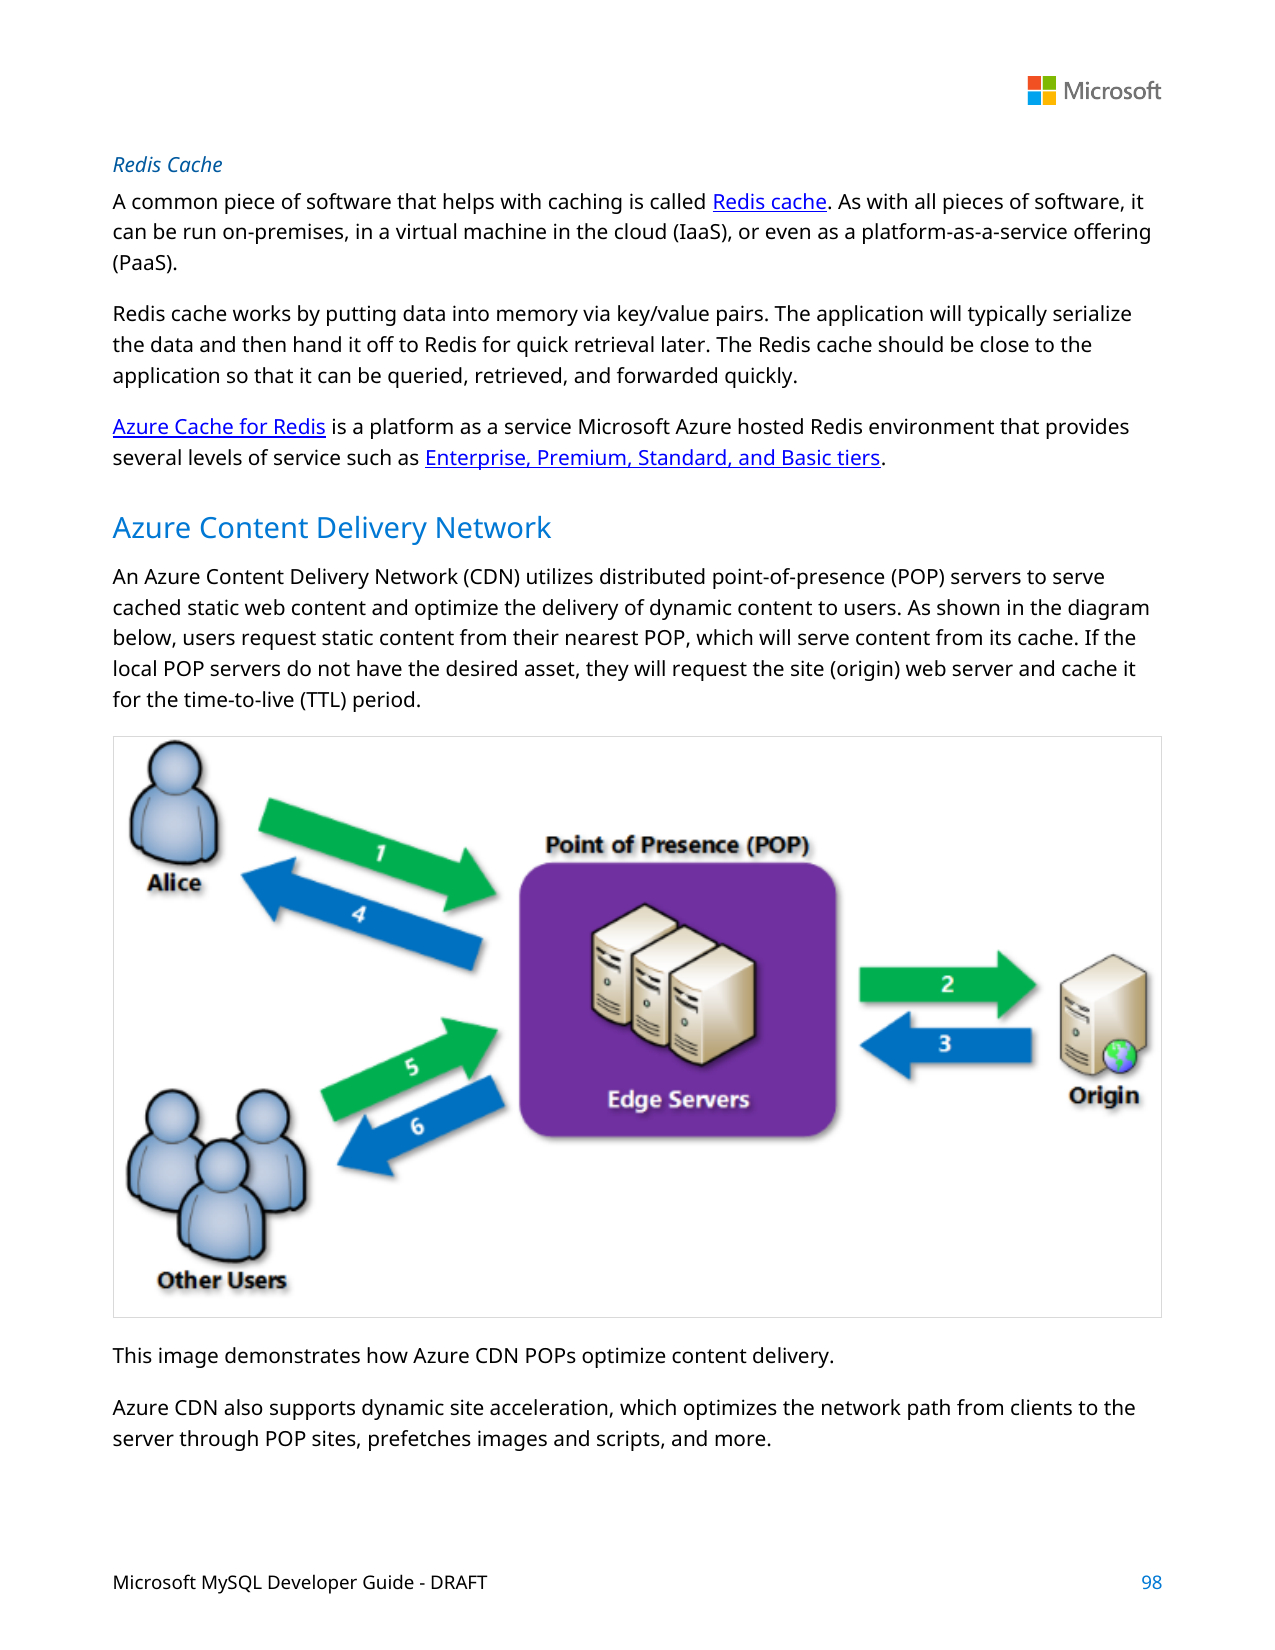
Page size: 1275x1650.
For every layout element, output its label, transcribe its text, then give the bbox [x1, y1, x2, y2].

picture [1026, 75, 1163, 107]
subtitle Azure Content Delivery Network [112, 507, 1162, 547]
text This image demonstrates how Azure CDN POPs optimize content delivery. [112, 1342, 1162, 1370]
subtitle Redis Cache [112, 150, 1162, 178]
text A common piece of software that helps with caching is called Redis cache. As with all pieces of software, it can be run on-premises, in a virtual machine in the cloud (IaaS), or even as a platform-as-a-service offering (PaaS). [112, 187, 1162, 277]
text Azure Cache for Redis is a platform as a service Microsoft Azure hosted Redis environment that provides several levels of service such as Enterprise, Premium, Standard, and Basic tiers. [112, 412, 1162, 471]
text Redis cache works by putting data into memory via key/value pairs. The application will typically serialize the data and then hand it off to Redis for quick retrieval later. The Redis cache should be close to the application so that it can be queried, retrieved, and forwarded quickly. [112, 299, 1162, 389]
text Azure CDN also supports dynamic site acceleration, which optimizes the network path from clients to the server through POP sites, prefetches images and scripts, and more. [112, 1393, 1162, 1452]
text An Azure Content Delivery Network (CDN) utilizes distributed point-of-presence (POP) servers to serve cached static web content and optimize the delivery of dynamic content to users. As shown in the diagram below, users request static content from their nearest POP, which will serve content from its cache. If the local POP servers do not have the desired asset, they will request the site (origin) web server and cache it for the time-to-live (TTL) period. [112, 562, 1162, 713]
picture [114, 737, 1161, 1317]
